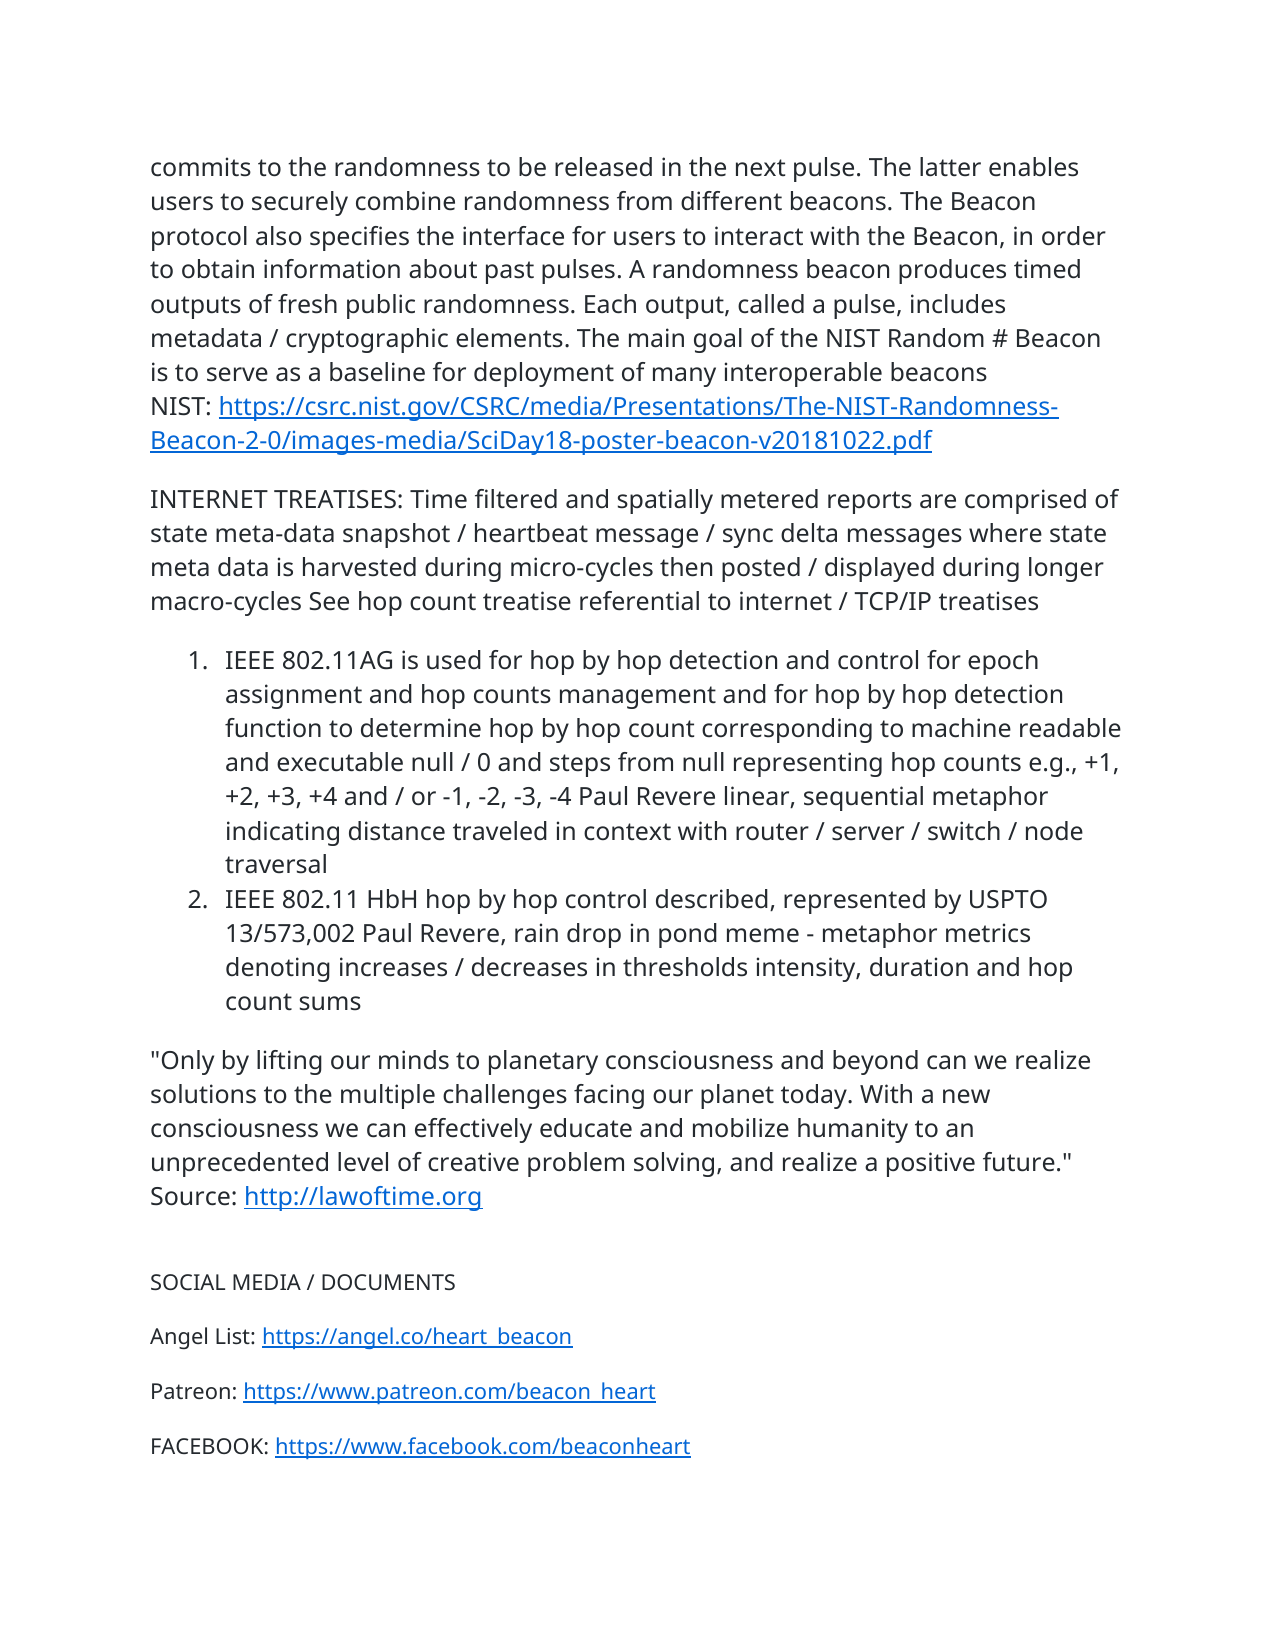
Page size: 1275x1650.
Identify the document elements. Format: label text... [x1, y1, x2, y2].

text SOCIAL MEDIA / DOCUMENTS [150, 1267, 1125, 1296]
text "Only by lifting our minds to planetary consciousness and beyond can we realize solutions to the multiple challenges facing our planet today. With a new consciousness we can effectively educate and mobilize humanity to an unprecedented level of creative problem solving, and realize a positive future." Source: http://lawoftime.org [150, 1042, 1125, 1213]
text INTERNET TREATISES: Time filtered and spatially metered reports are comprised of state meta-data snapshot / heartbeat message / sync delta messages where state meta data is harvested during micro-cycles then posted / displayed during longer macro-cycles See hop count treatise referential to internet / TCP/IP treatises [150, 482, 1125, 618]
text Angel List: https://angel.co/heart_beacon [150, 1321, 1125, 1351]
list IEEE 802.11AG is used for hop by hop detection and control for epoch assignment and hop counts management and for hop by hop detection function to determine hop by hop count corresponding to machine readable and executable null / 0 and steps from null representing hop counts e.g., +1, +2, +3, +4 and / or -1, -2, -3, -4 Paul Revere linear, sequential metaphor indicating distance traveled in context with router / server / switch / node traversal [187, 643, 1125, 881]
text FACEBOOK: https://www.facebook.com/beaconheart [150, 1431, 1125, 1461]
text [150, 150, 1125, 457]
list IEEE 802.11 HbH hop by hop control described, represented by USPTO 13/573,002 Paul Revere, rain drop in pond meme - metaphor metrics denoting increases / decreases in thresholds intensity, duration and hop count sums [187, 881, 1125, 1017]
text Patreon: https://www.patreon.com/beacon_heart [150, 1376, 1125, 1406]
